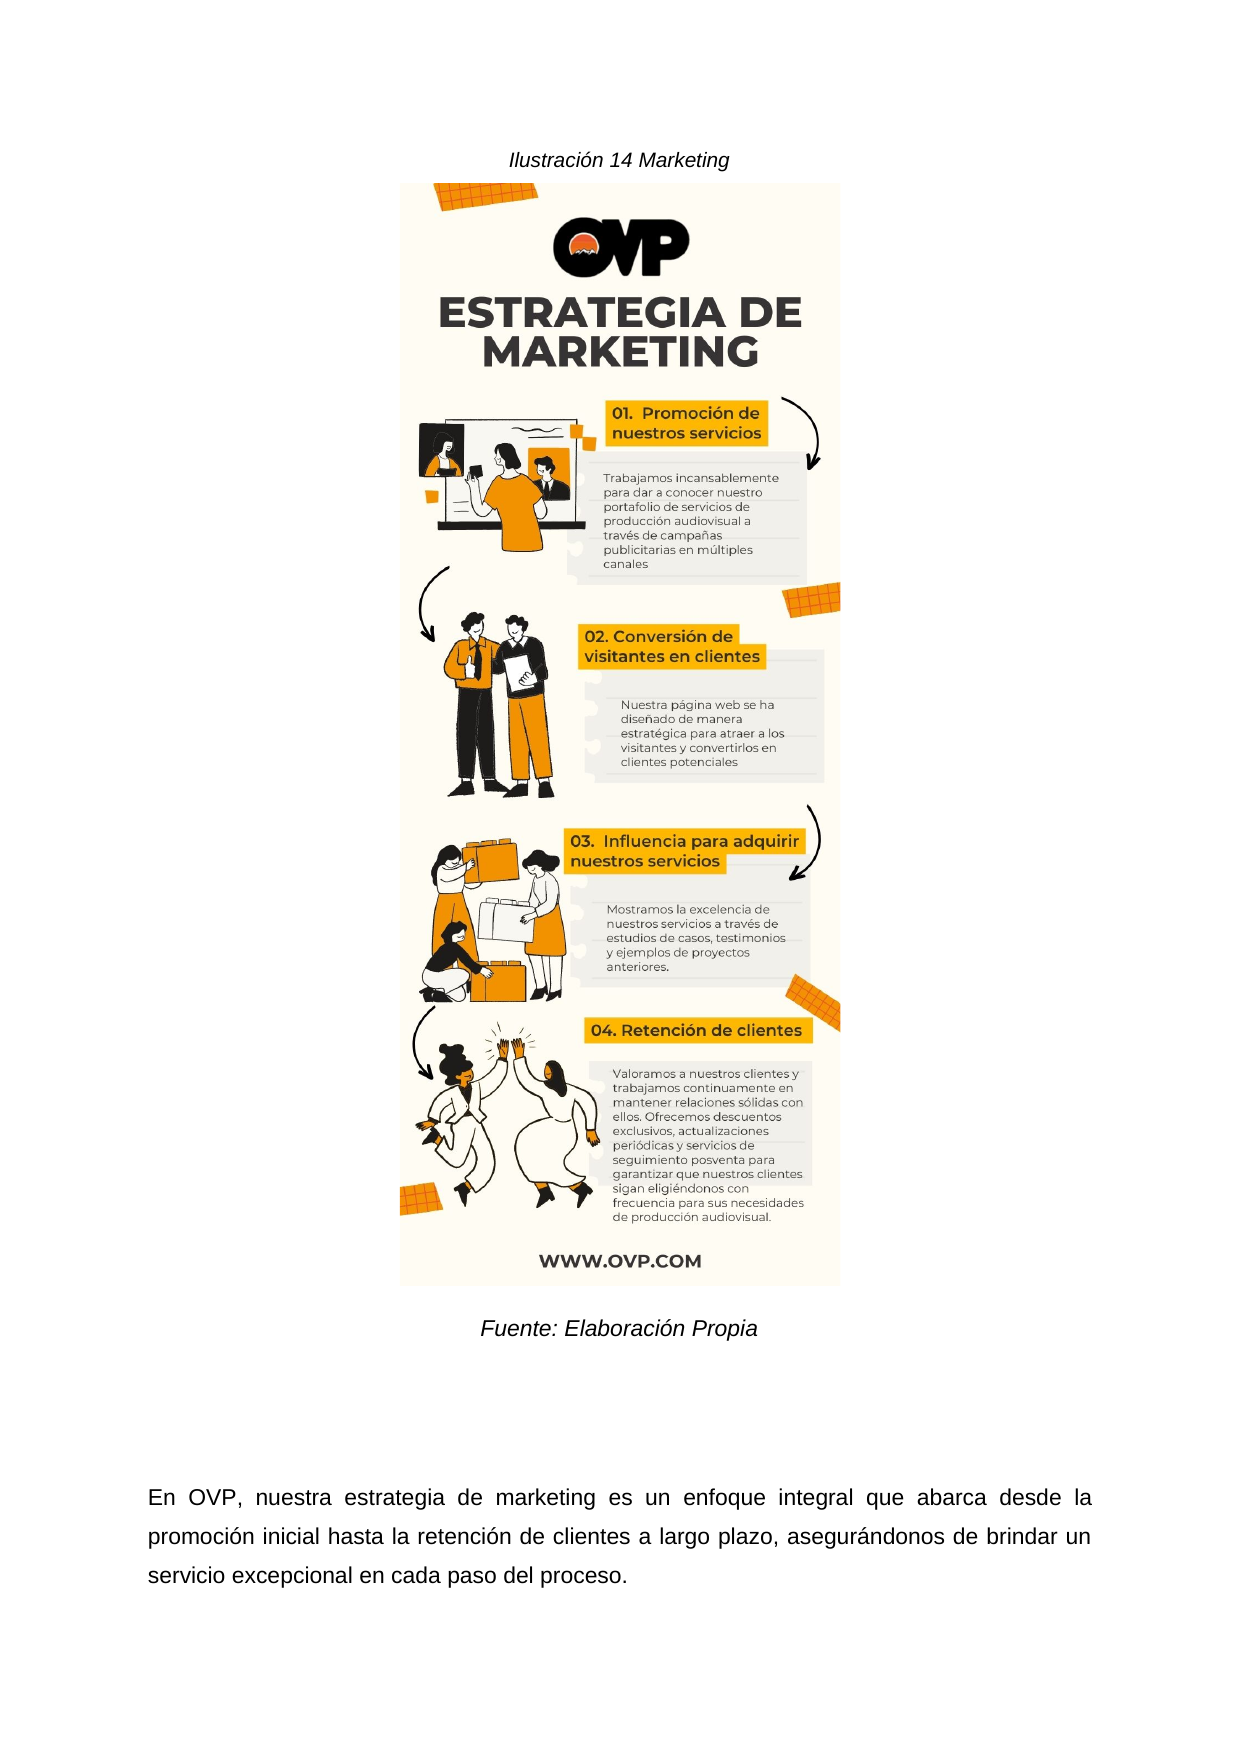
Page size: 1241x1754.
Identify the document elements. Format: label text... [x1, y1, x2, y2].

text En OVP, nuestra estrategia de marketing es un enfoque integral que abarca desde la promoción inicial hasta la retención de clientes a largo plazo, asegurándonos de brindar un servicio excepcional en cada paso del proceso. [148, 1483, 1092, 1589]
picture [399, 183, 841, 1286]
text Fuente: Elaboración Propia [148, 1315, 1092, 1341]
